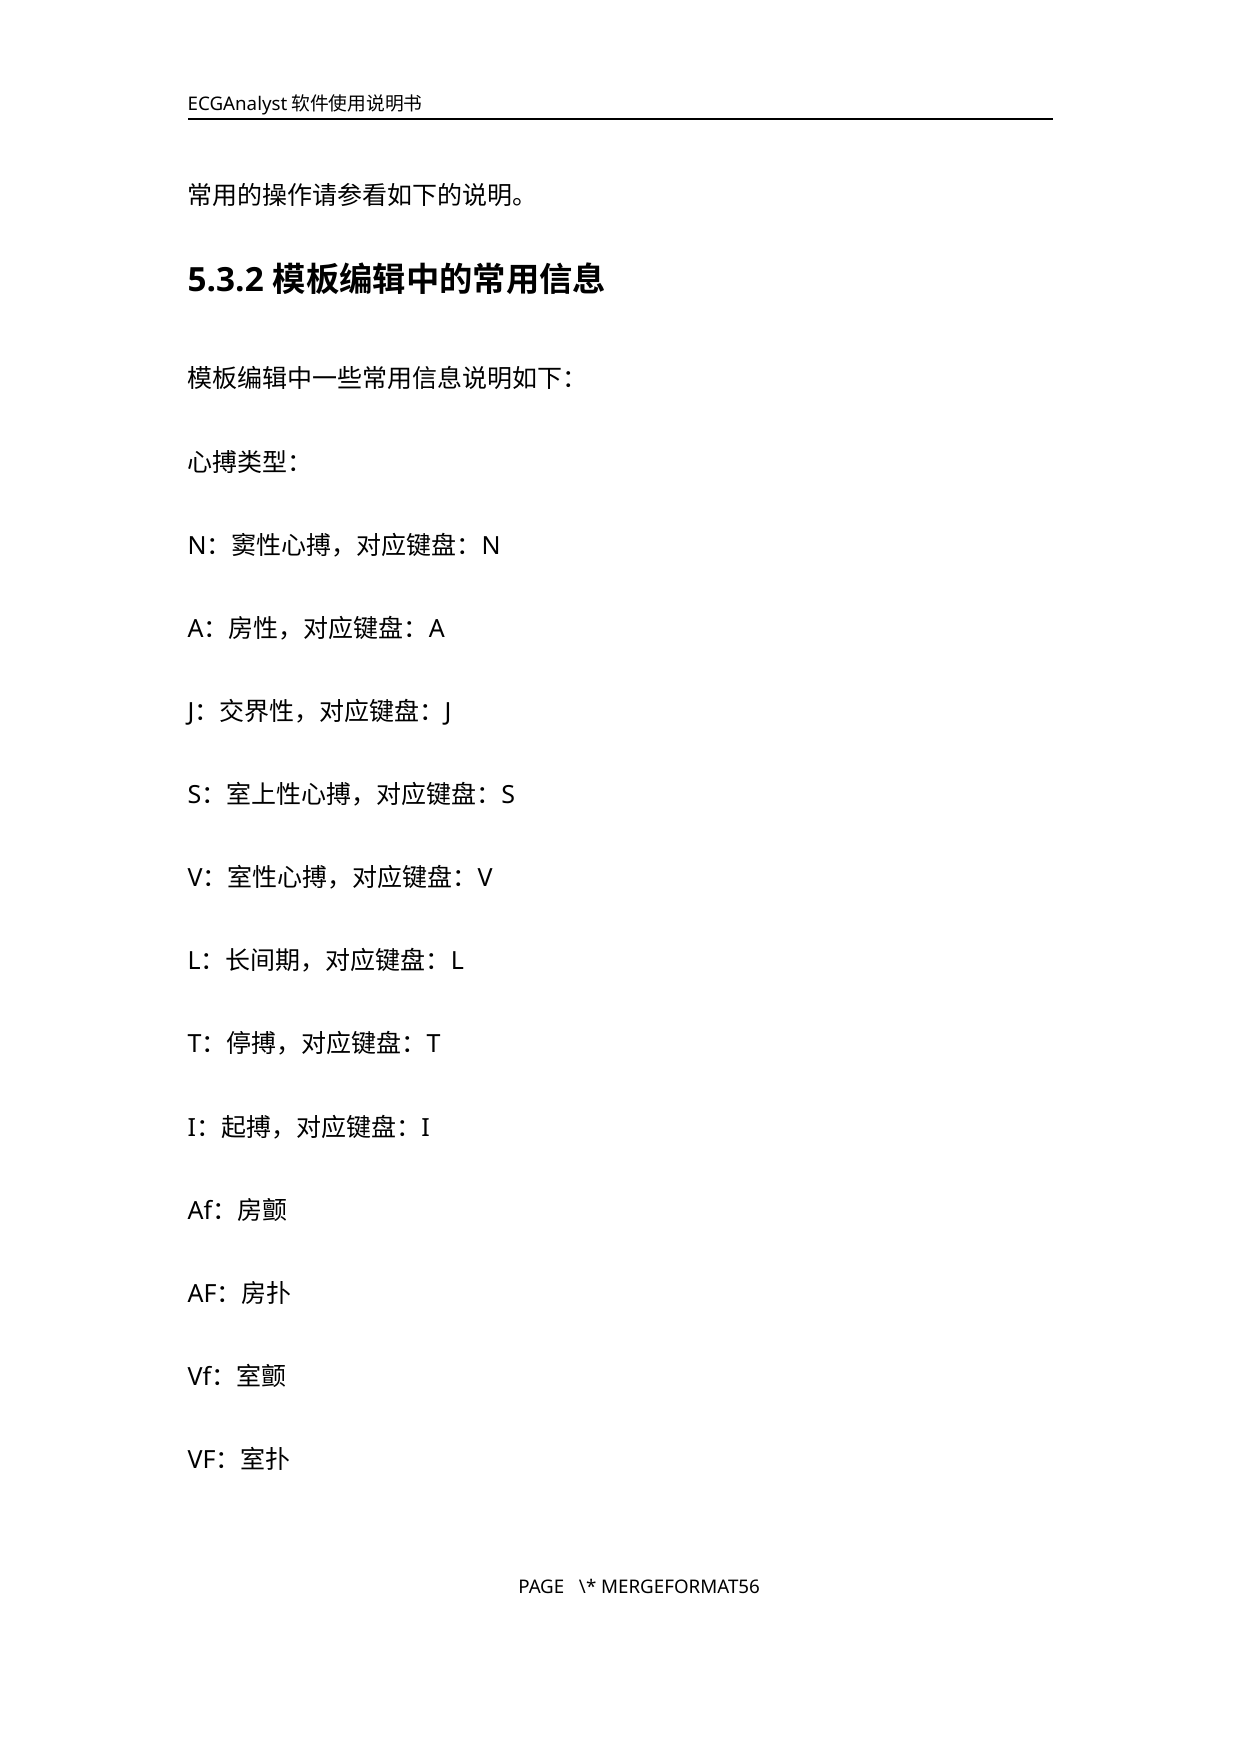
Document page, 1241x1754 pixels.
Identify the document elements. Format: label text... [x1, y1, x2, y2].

text N：窦性心搏，对应键盘：N [187, 511, 1053, 576]
text 心搏类型： [187, 428, 1053, 493]
text I：起搏，对应键盘：I [187, 1093, 1053, 1158]
text VF：室扑 [187, 1425, 1053, 1490]
text AF：房扑 [187, 1259, 1053, 1324]
text S：室上性心搏，对应键盘：S [187, 760, 1053, 825]
text J：交界性，对应键盘：J [187, 677, 1053, 742]
subtitle 5.3.2 模板编辑中的常用信息 [187, 244, 1053, 309]
text 模板编辑中一些常用信息说明如下： [187, 344, 1053, 409]
text T：停搏，对应键盘：T [187, 1009, 1053, 1074]
text A：房性，对应键盘：A [187, 594, 1053, 659]
text 常用的操作请参看如下的说明。 [187, 161, 1053, 226]
text Af：房颤 [187, 1176, 1053, 1241]
text L：长间期，对应键盘：L [187, 926, 1053, 991]
text V：室性心搏，对应键盘：V [187, 843, 1053, 908]
text Vf：室颤 [187, 1342, 1053, 1407]
